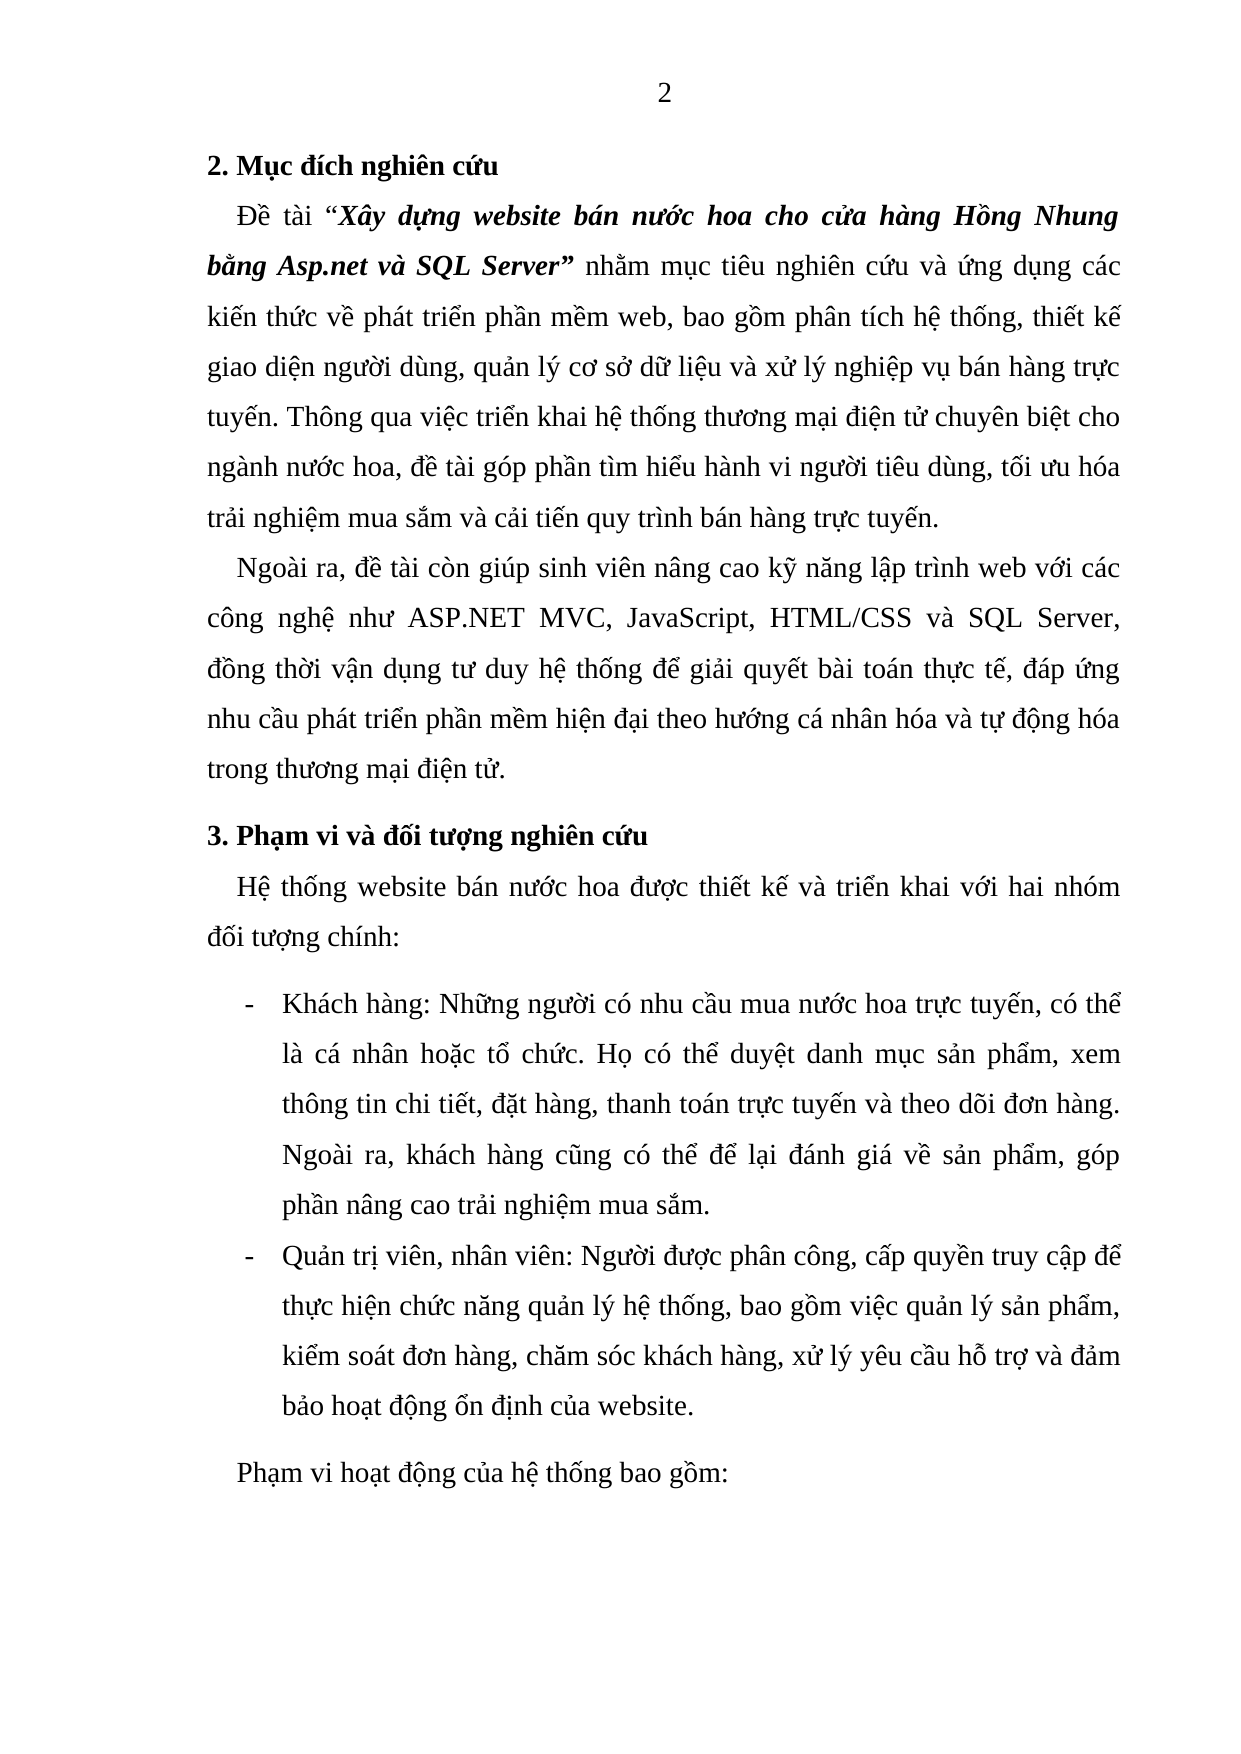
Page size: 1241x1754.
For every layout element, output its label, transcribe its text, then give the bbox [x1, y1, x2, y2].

list Khách hàng: Những người có nhu cầu mua nước hoa trực tuyến, có thể là cá nhân hoặc tổ chức. Họ có thể duyệt danh mục sản phẩm, xem thông tin chi tiết, đặt hàng, thanh toán trực tuyến và theo dõi đơn hàng. Ngoài ra, khách hàng cũng có thể để lại đánh giá về sản phẩm, góp phần nâng cao trải nghiệm mua sắm. [244, 986, 1122, 1221]
subtitle 3. Phạm vi và đối tượng nghiên cứu [207, 818, 1122, 852]
text Hệ thống website bán nước hoa được thiết kế và triển khai với hai nhóm đối tượng chính: [207, 869, 1122, 953]
list Đề tài “Xây dựng website bán nước hoa cho cửa hàng Hồng Nhung bằng Asp.net và SQL Server” nhằm mục tiêu nghiên cứu và ứng dụng các kiến thức về phát triển phần mềm web, bao gồm phân tích hệ thống, thiết kế giao diện người dùng, quản lý cơ sở dữ liệu và xử lý nghiệp vụ bán hàng trực tuyến. Thông qua việc triển khai hệ thống thương mại điện tử chuyên biệt cho ngành nước hoa, đề tài góp phần tìm hiểu hành vi người tiêu dùng, tối ưu hóa trải nghiệm mua sắm và cải tiến quy trình bán hàng trực tuyến. [207, 198, 1122, 533]
subtitle 2. Mục đích nghiên cứu [207, 148, 1122, 181]
list Ngoài ra, đề tài còn giúp sinh viên nâng cao kỹ năng lập trình web với các công nghệ như ASP.NET MVC, JavaScript, HTML/CSS và SQL Server, đồng thời vận dụng tư duy hệ thống để giải quyết bài toán thực tế, đáp ứng nhu cầu phát triển phần mềm hiện đại theo hướng cá nhân hóa và tự động hóa trong thương mại điện tử. [207, 550, 1122, 785]
text Phạm vi hoạt động của hệ thống bao gồm: [207, 1456, 1122, 1489]
list Quản trị viên, nhân viên: Người được phân công, cấp quyền truy cập để thực hiện chức năng quản lý hệ thống, bao gồm việc quản lý sản phẩm, kiểm soát đơn hàng, chăm sóc khách hàng, xử lý yêu cầu hỗ trợ và đảm bảo hoạt động ổn định của website. [244, 1238, 1122, 1422]
